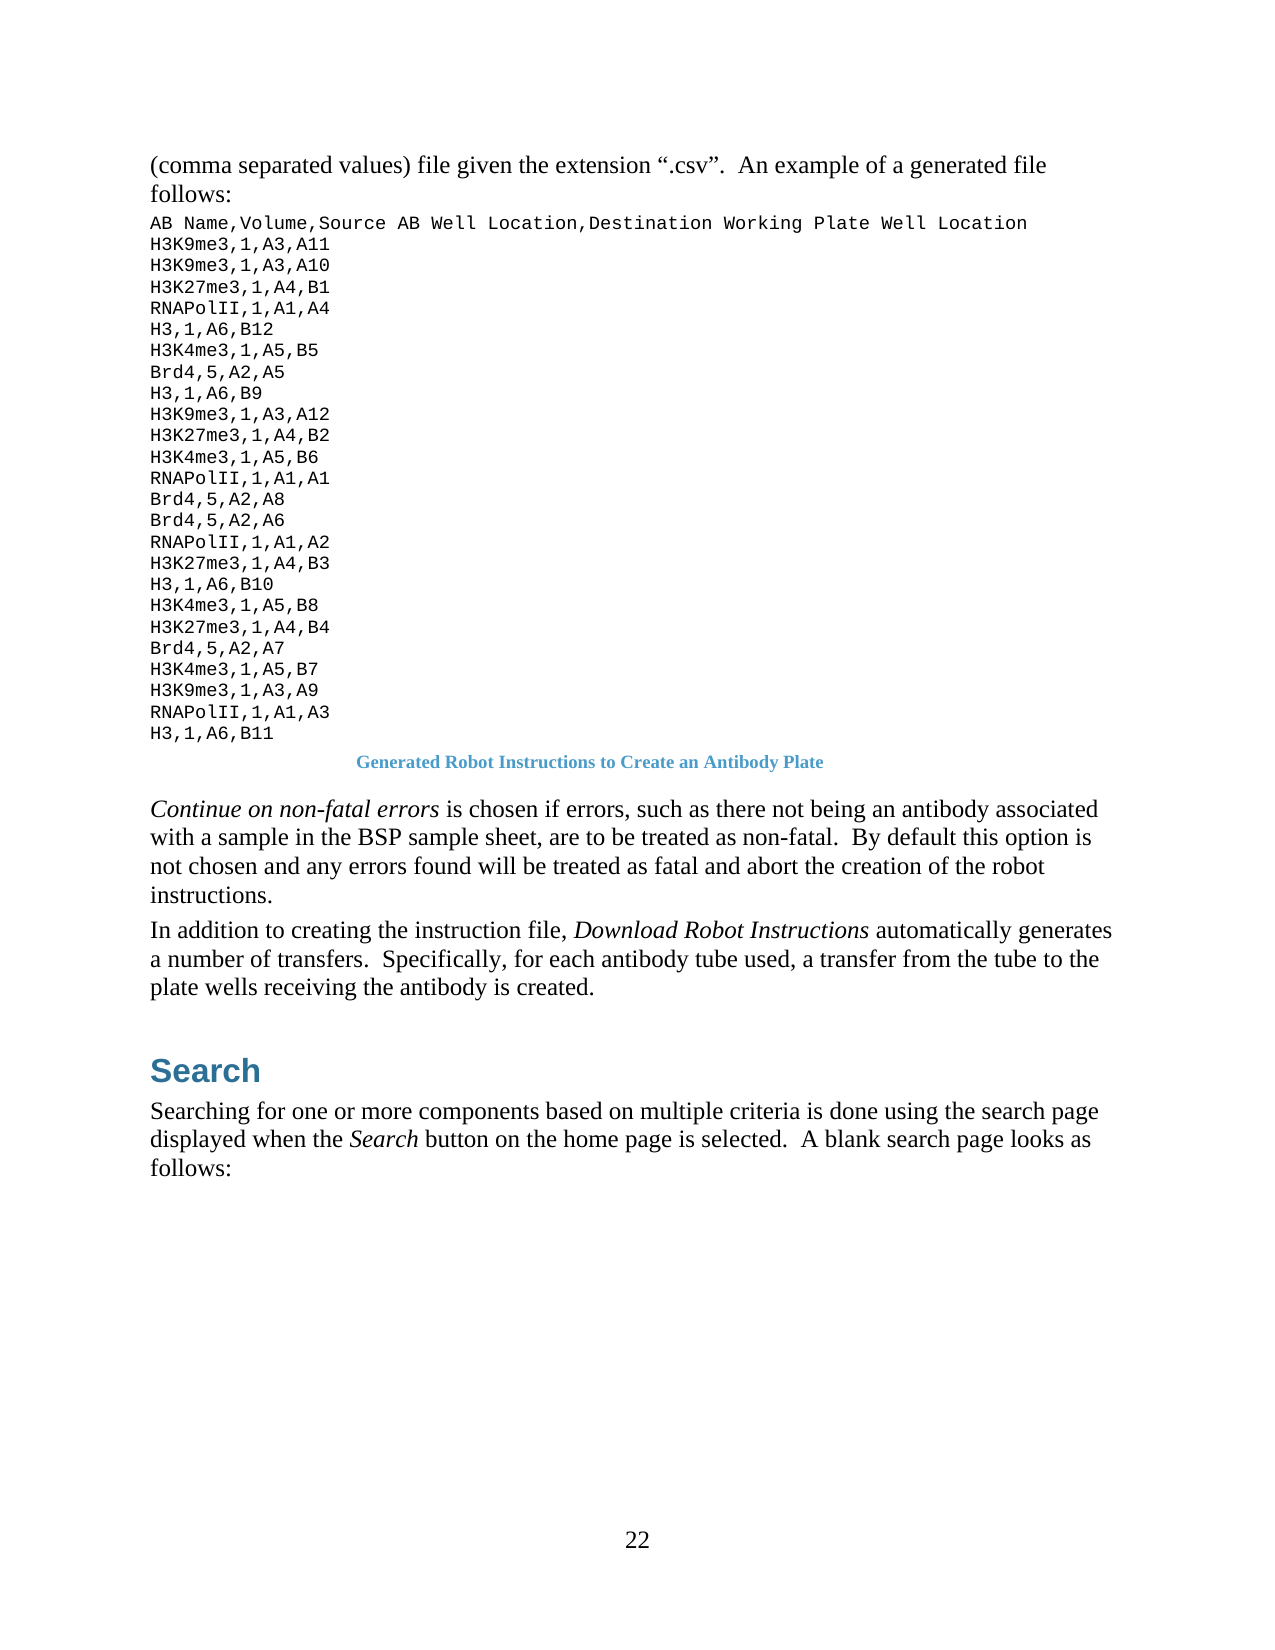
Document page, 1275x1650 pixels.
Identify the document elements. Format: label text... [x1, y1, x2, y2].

text H3,1,A6,B11 [150, 724, 1125, 745]
text H3K9me3,1,A3,A11 [150, 235, 1125, 256]
text RNAPolII,1,A1,A4 [150, 299, 1125, 320]
text RNAPolII,1,A1,A2 [150, 532, 1125, 554]
text H3K27me3,1,A4,B4 [150, 617, 1125, 639]
text H3,1,A6,B12 [150, 320, 1125, 341]
text Searching for one or more components based on multiple criteria is done using the search page displayed when the Search button on the home page is selected. A blank search page looks as follows: [150, 1096, 1125, 1182]
text H3K4me3,1,A5,B8 [150, 596, 1125, 617]
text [150, 150, 1125, 207]
text AB Name,Volume,Source AB Well Location,Destination Working Plate Well Location [150, 214, 1125, 235]
text H3K9me3,1,A3,A9 [150, 681, 1125, 702]
text H3K9me3,1,A3,A12 [150, 405, 1125, 426]
text Brd4,5,A2,A5 [150, 362, 1125, 384]
text H3,1,A6,B10 [150, 575, 1125, 596]
text H3,1,A6,B9 [150, 384, 1125, 405]
text Continue on non-fatal errors is chosen if errors, such as there not being an antibody associated with a sample in the BSP sample sheet, are to be treated as non-fatal. By default this option is not chosen and any errors found will be treated as fatal and abort the creation of the robot instructions. [150, 794, 1125, 909]
text Brd4,5,A2,A8 [150, 490, 1125, 511]
text H3K4me3,1,A5,B5 [150, 341, 1125, 362]
text H3K4me3,1,A5,B7 [150, 660, 1125, 681]
text Generated Robot Instructions to Create an Antibody Plate [150, 751, 1125, 773]
text RNAPolII,1,A1,A1 [150, 469, 1125, 490]
text In addition to creating the instruction file, Download Robot Instructions automatically generates a number of transfers. Specifically, for each antibody tube used, a transfer from the tube to the plate wells receiving the antibody is created. [150, 915, 1125, 1001]
text Brd4,5,A2,A6 [150, 511, 1125, 532]
text H3K27me3,1,A4,B1 [150, 277, 1125, 299]
text H3K9me3,1,A3,A10 [150, 256, 1125, 277]
text H3K4me3,1,A5,B6 [150, 447, 1125, 469]
text H3K27me3,1,A4,B2 [150, 426, 1125, 447]
subtitle Search [150, 1051, 1125, 1089]
text RNAPolII,1,A1,A3 [150, 702, 1125, 724]
text Brd4,5,A2,A7 [150, 639, 1125, 660]
text H3K27me3,1,A4,B3 [150, 554, 1125, 575]
